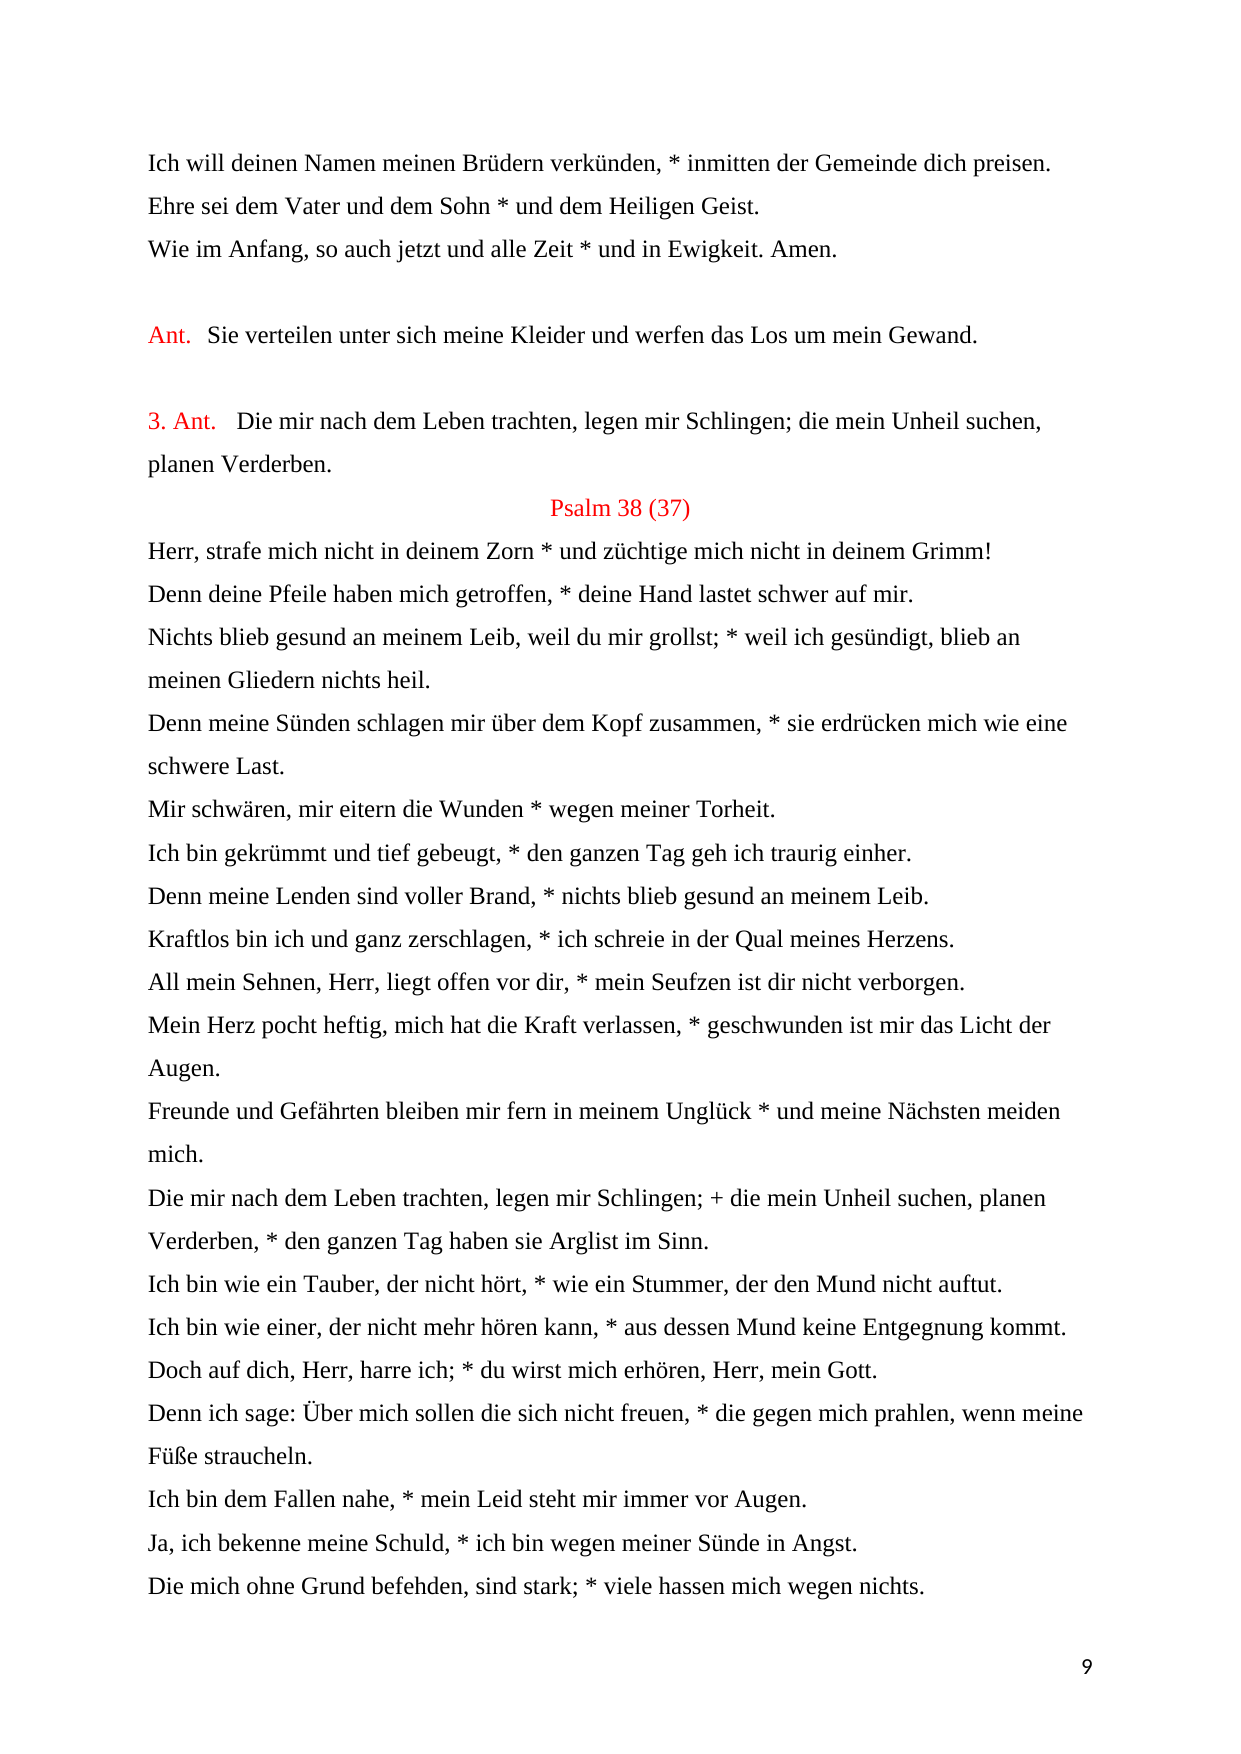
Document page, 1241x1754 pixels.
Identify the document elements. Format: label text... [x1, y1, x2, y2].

text Kraftlos bin ich und ganz zerschlagen, * ich schreie in der Qual meines Herzens. [148, 924, 1093, 953]
text Die mich ohne Grund befehden, sind stark; * viele hassen mich wegen nichts. [148, 1571, 1093, 1599]
text Denn ich sage: Über mich sollen die sich nicht freuen, * die gegen mich prahlen, wenn meine Füße straucheln. [148, 1398, 1093, 1470]
text Mir schwären, mir eitern die Wunden * wegen meiner Torheit. [148, 794, 1093, 823]
text Ehre sei dem Vater und dem Sohn * und dem Heiligen Geist. [148, 191, 1093, 219]
text Ja, ich bekenne meine Schuld, * ich bin wegen meiner Sünde in Angst. [148, 1528, 1093, 1556]
text Mein Herz pocht heftig, mich hat die Kraft verlassen, * geschwunden ist mir das Licht der Augen. [148, 1010, 1093, 1082]
text Ich bin gekrümmt und tief gebeugt, * den ganzen Tag geh ich traurig einher. [148, 838, 1093, 866]
text 3. Ant. Die mir nach dem Leben trachten, legen mir Schlingen; die mein Unheil suchen, planen Verderben. [148, 406, 1093, 478]
text Denn meine Sünden schlagen mir über dem Kopf zusammen, * sie erdrücken mich wie eine schwere Last. [148, 708, 1093, 780]
text Ich bin dem Fallen nahe, * mein Leid steht mir immer vor Augen. [148, 1484, 1093, 1513]
text Ich bin wie ein Tauber, der nicht hört, * wie ein Stummer, der den Mund nicht auftut. [148, 1269, 1093, 1298]
text Nichts blieb gesund an meinem Leib, weil du mir grollst; * weil ich gesündigt, blieb an meinen Gliedern nichts heil. [148, 622, 1093, 694]
text Denn meine Lenden sind voller Brand, * nichts blieb gesund an meinem Leib. [148, 881, 1093, 909]
text Herr, strafe mich nicht in deinem Zorn * und züchtige mich nicht in deinem Grimm! [148, 536, 1093, 564]
text Doch auf dich, Herr, harre ich; * du wirst mich erhören, Herr, mein Gott. [148, 1355, 1093, 1384]
text Die mir nach dem Leben trachten, legen mir Schlingen; + die mein Unheil suchen, planen Verderben, * den ganzen Tag haben sie Arglist im Sinn. [148, 1183, 1093, 1254]
text Freunde und Gefährten bleiben mir fern in meinem Unglück * und meine Nächsten meiden mich. [148, 1096, 1093, 1168]
text Denn deine Pfeile haben mich getroffen, * deine Hand lastet schwer auf mir. [148, 579, 1093, 608]
text Ich will deinen Namen meinen Brüdern verkünden, * inmitten der Gemeinde dich preisen. [148, 148, 1093, 176]
text Psalm 38 (37) [148, 493, 1093, 521]
text Ich bin wie einer, der nicht mehr hören kann, * aus dessen Mund keine Entgegnung kommt. [148, 1312, 1093, 1341]
text Ant. Sie verteilen unter sich meine Kleider und werfen das Los um mein Gewand. [148, 320, 1093, 349]
text All mein Sehnen, Herr, liegt offen vor dir, * mein Seufzen ist dir nicht verborgen. [148, 967, 1093, 996]
text Wie im Anfang, so auch jetzt und alle Zeit * und in Ewigkeit. Amen. [148, 234, 1093, 263]
